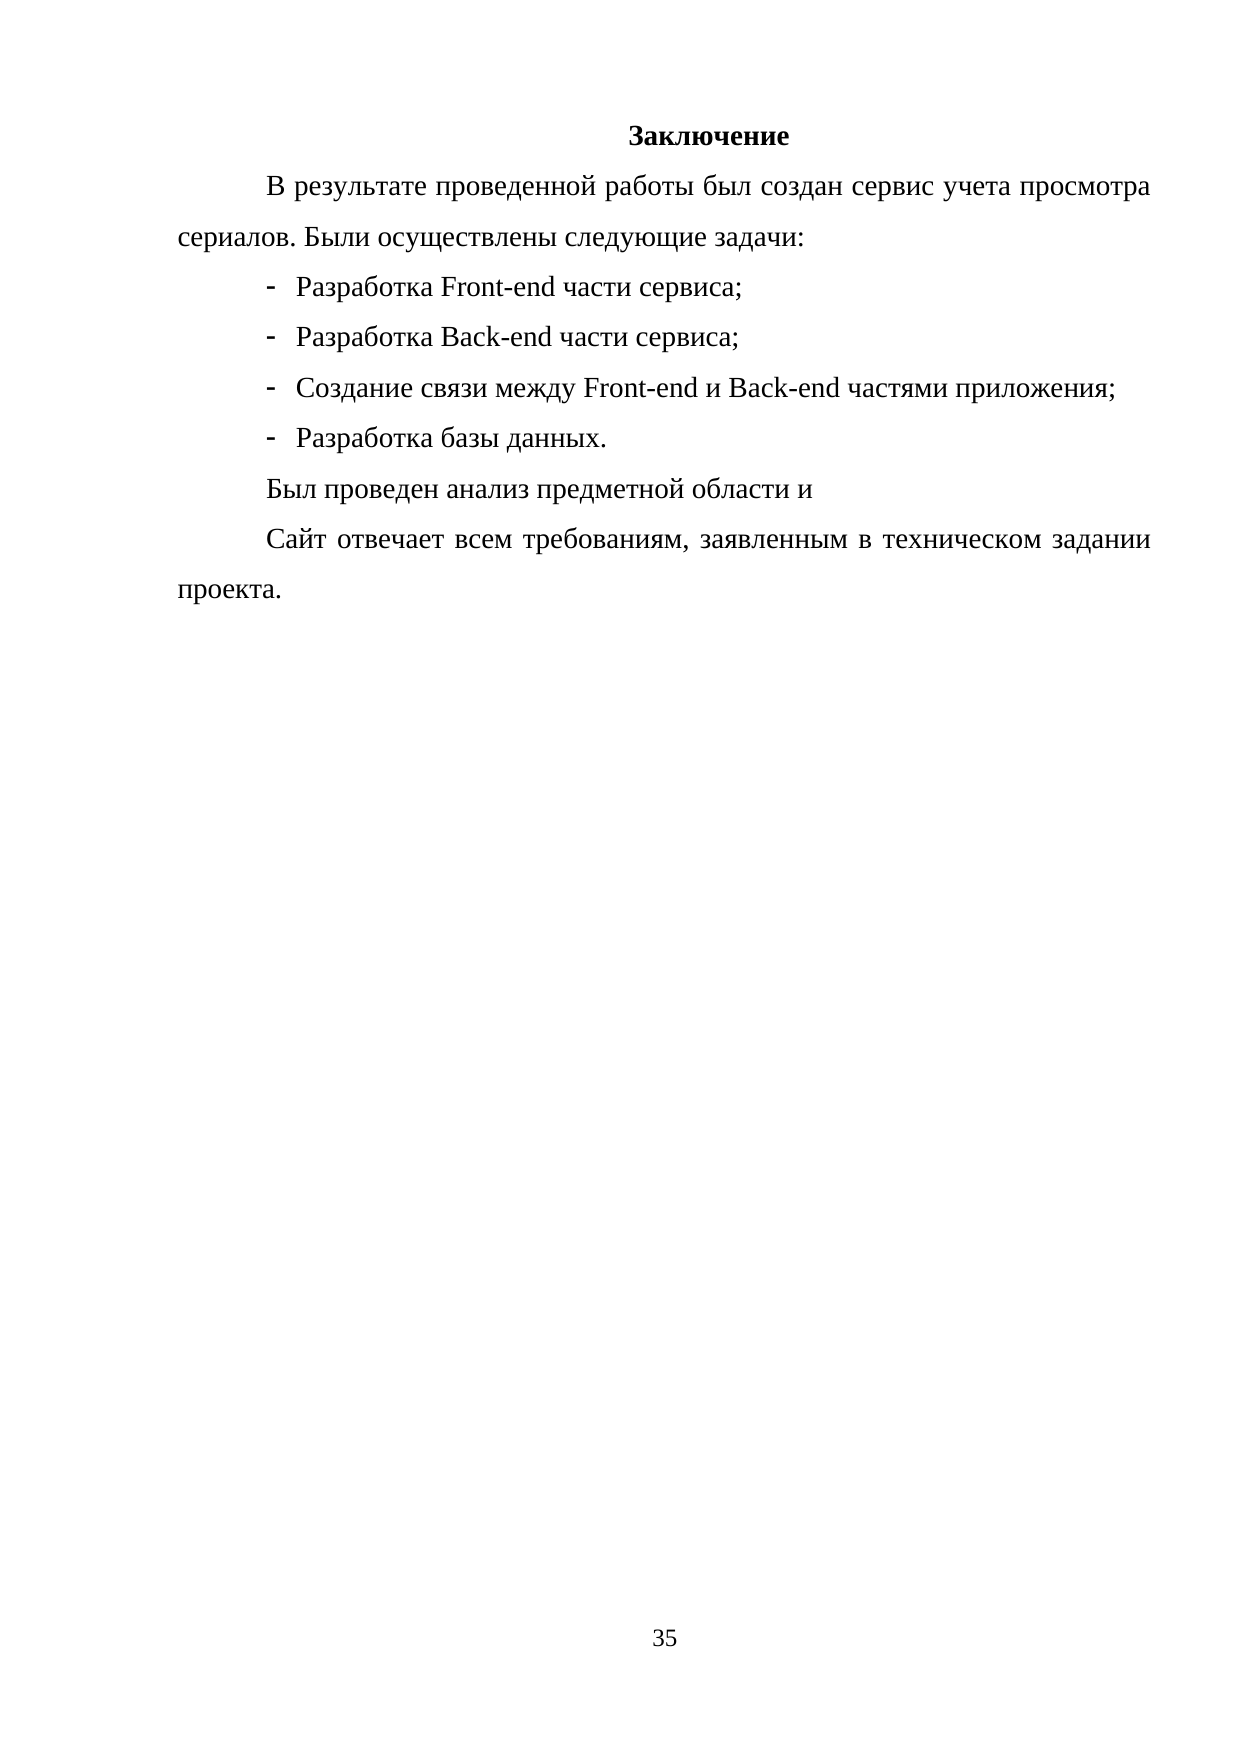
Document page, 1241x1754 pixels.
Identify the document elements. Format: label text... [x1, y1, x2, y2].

text В результате проведенной работы был создан сервис учета просмотра сериалов. Были осуществлены следующие задачи: [177, 168, 1152, 252]
text Сайт отвечает всем требованиям, заявленным в техническом задании проекта. [177, 521, 1152, 605]
text Заключение [266, 118, 1152, 152]
text Был проведен анализ предметной области и [177, 471, 1152, 504]
text Разработка Front-end части сервиса; [177, 269, 1152, 303]
text Разработка базы данных. [177, 420, 1152, 454]
text Разработка Back-end части сервиса; [177, 319, 1152, 353]
text Создание связи между Front-end и Back-end частями приложения; [177, 370, 1152, 403]
